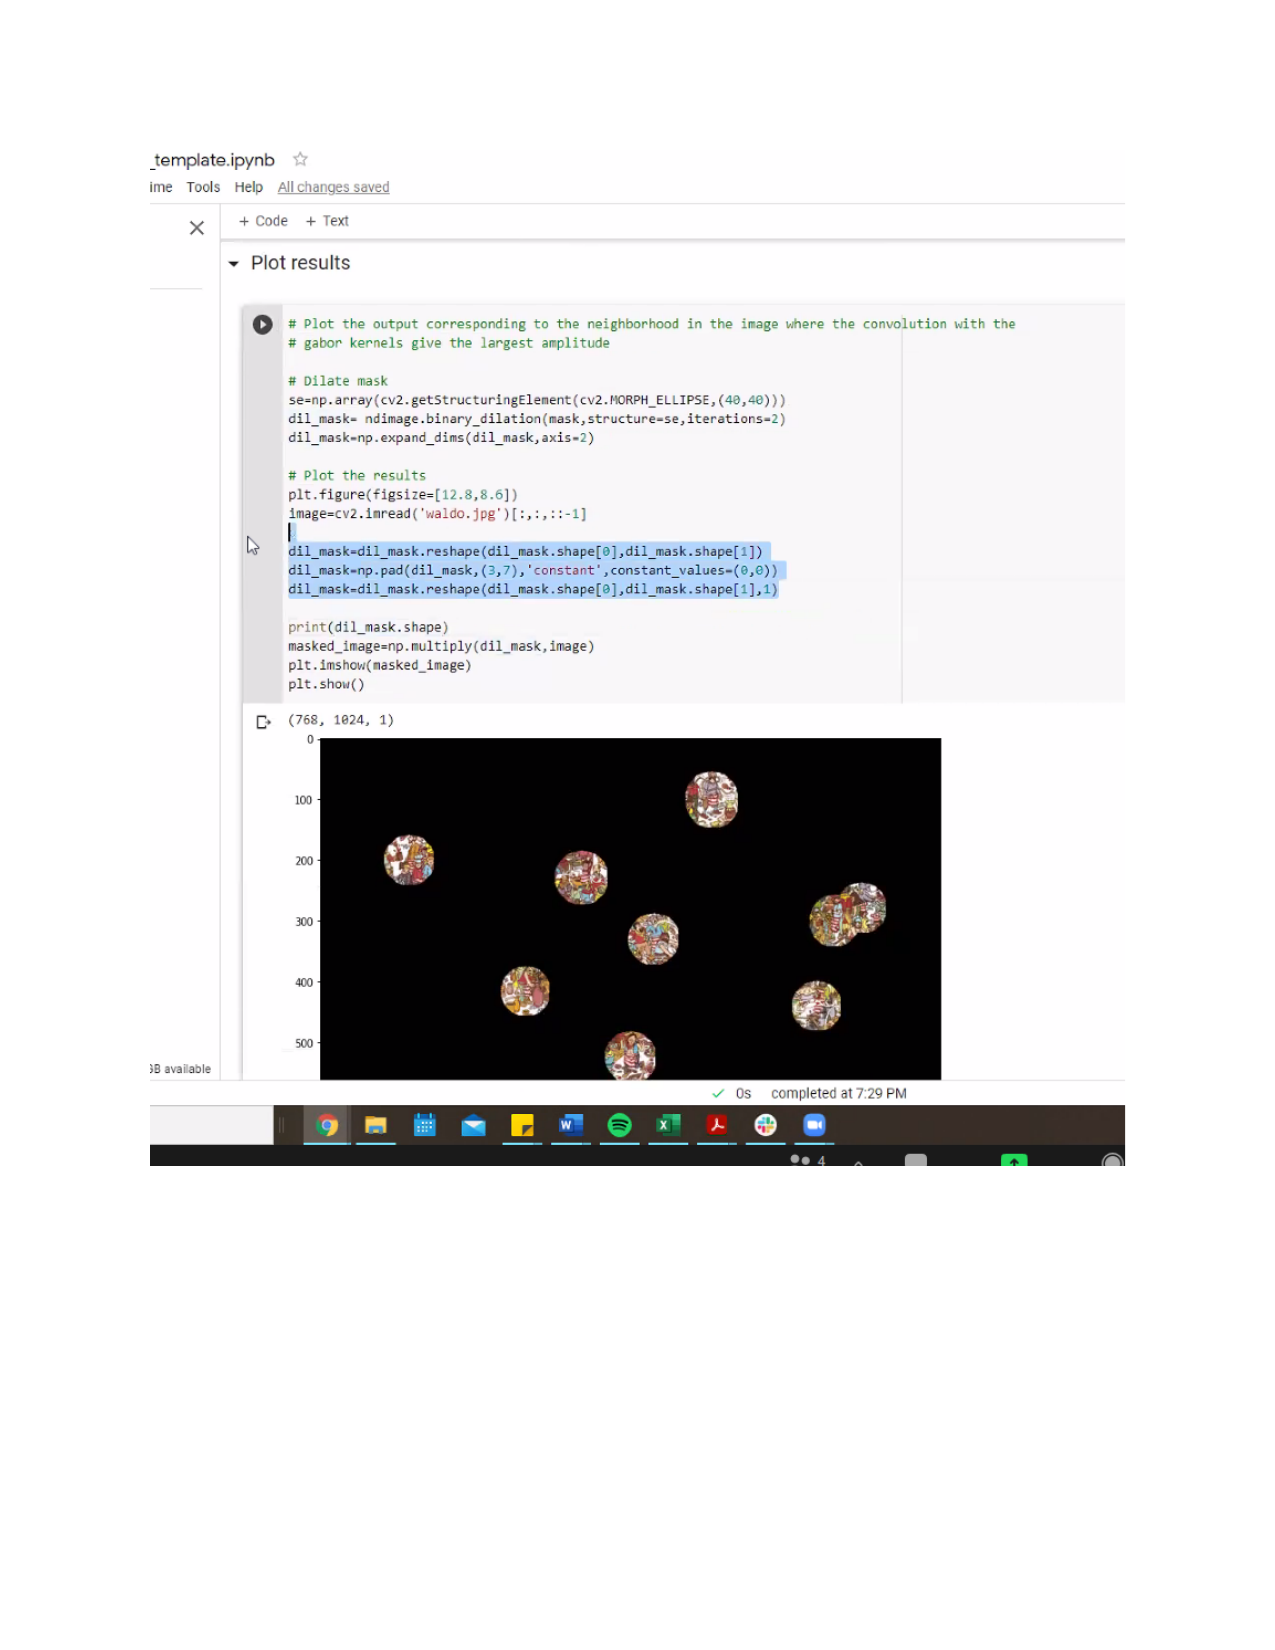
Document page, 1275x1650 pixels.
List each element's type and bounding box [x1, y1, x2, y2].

picture [150, 150, 1125, 1166]
